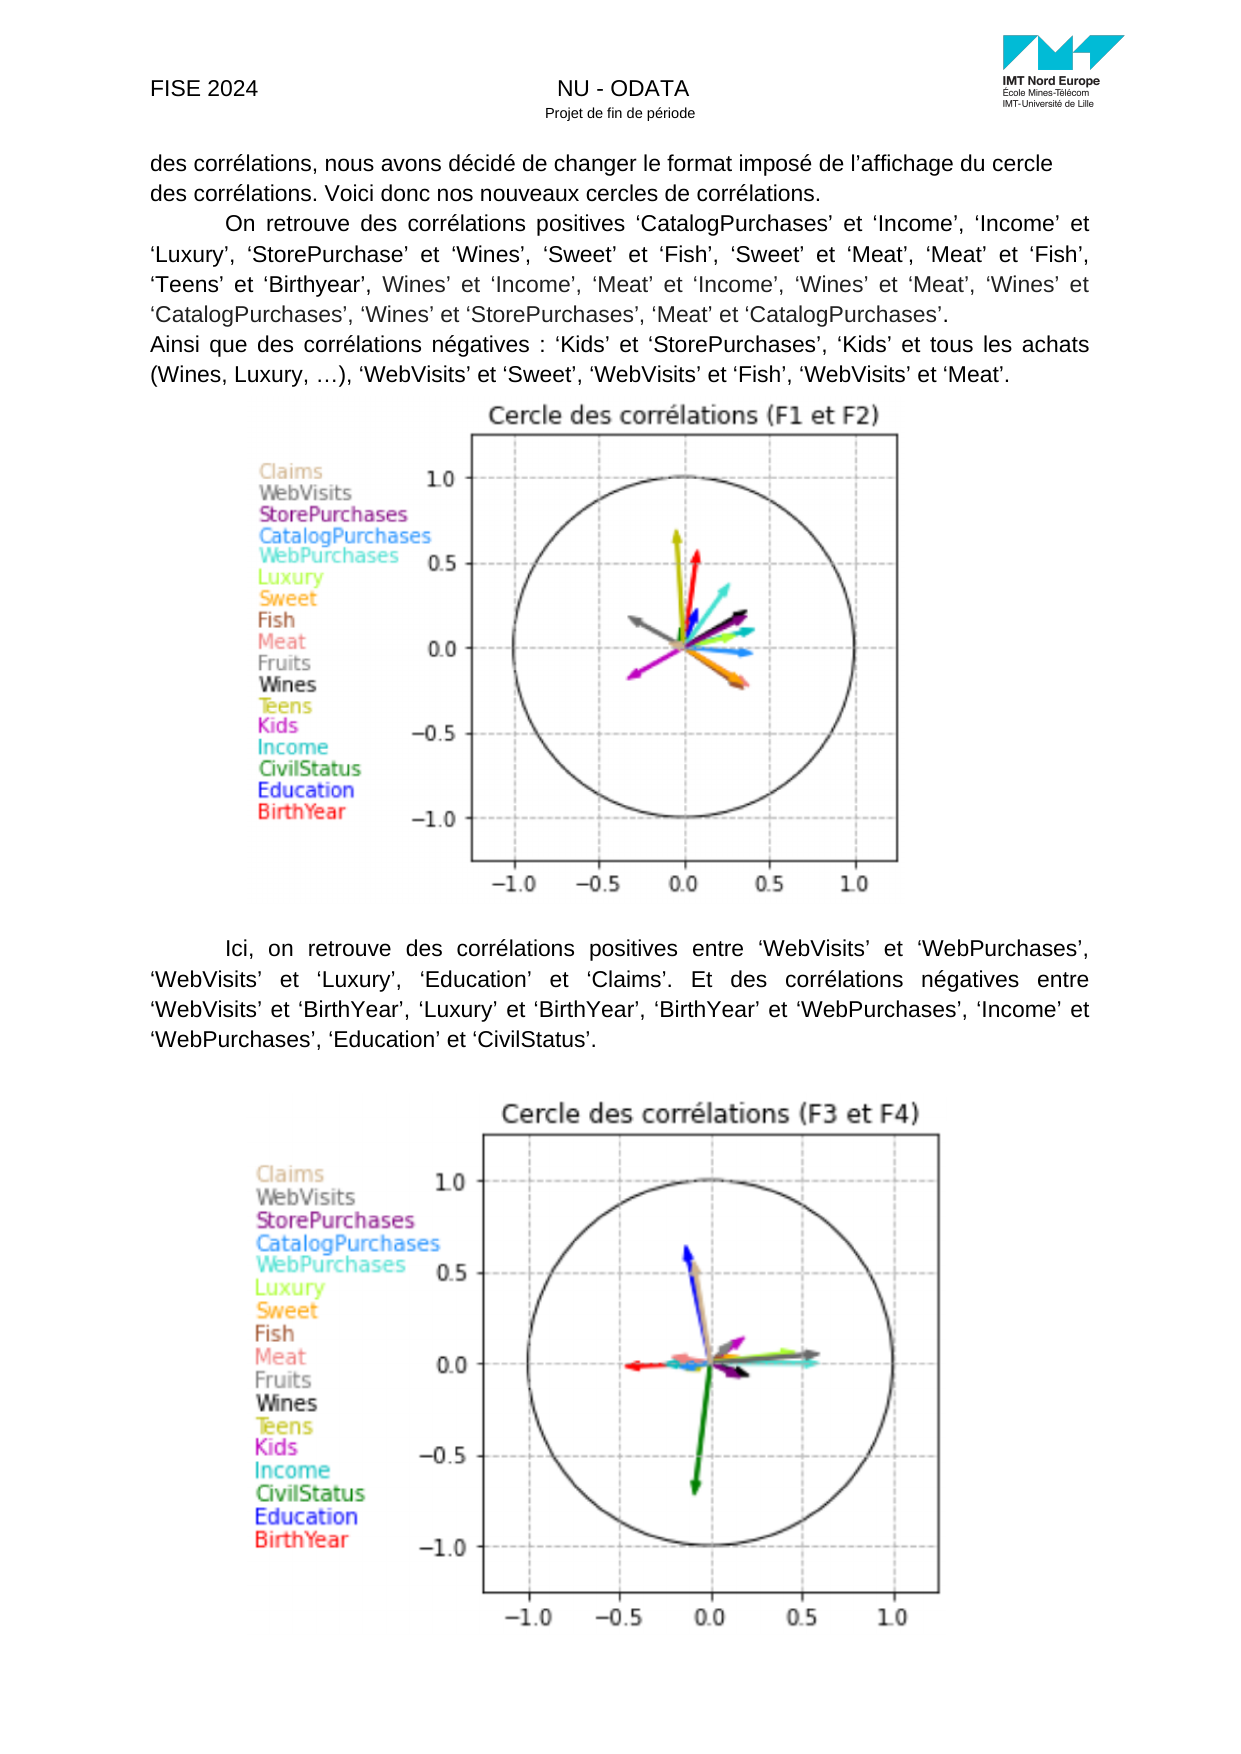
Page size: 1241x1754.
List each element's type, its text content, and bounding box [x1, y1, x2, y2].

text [150, 150, 1090, 207]
picture [246, 396, 906, 904]
picture [246, 1093, 947, 1635]
text On retrouve des corrélations positives ‘CatalogPurchases’ et ‘Income’, ‘Income’ et ‘Luxury’, ‘StorePurchase’ et ‘Wines’, ‘Sweet’ et ‘Fish’, ‘Sweet’ et ‘Meat’, ‘Meat’ et ‘Fish’, ‘Teens’ et ‘Birthyear’, Wines’ et ‘Income’, ‘Meat’ et ‘Income’, ‘Wines’ et ‘Meat’, ‘Wines’ et ‘CatalogPurchases’, ‘Wines’ et ‘StorePurchases’, ‘Meat’ et ‘CatalogPurchases’. [150, 210, 1090, 327]
text Ainsi que des corrélations négatives : ‘Kids’ et ‘StorePurchases’, ‘Kids’ et tous les achats (Wines, Luxury, …), ‘WebVisits’ et ‘Sweet’, ‘WebVisits’ et ‘Fish’, ‘WebVisits’ et ‘Meat’. [150, 331, 1090, 388]
picture [986, 18, 1142, 124]
text Ici, on retrouve des corrélations positives entre ‘WebVisits’ et ‘WebPurchases’, ‘WebVisits’ et ‘Luxury’, ‘Education’ et ‘Claims’. Et des corrélations négatives entre ‘WebVisits’ et ‘BirthYear’, ‘Luxury’ et ‘BirthYear’, ‘BirthYear’ et ‘WebPurchases’, ‘Income’ et ‘WebPurchases’, ‘Education’ et ‘CivilStatus’. [150, 935, 1090, 1052]
